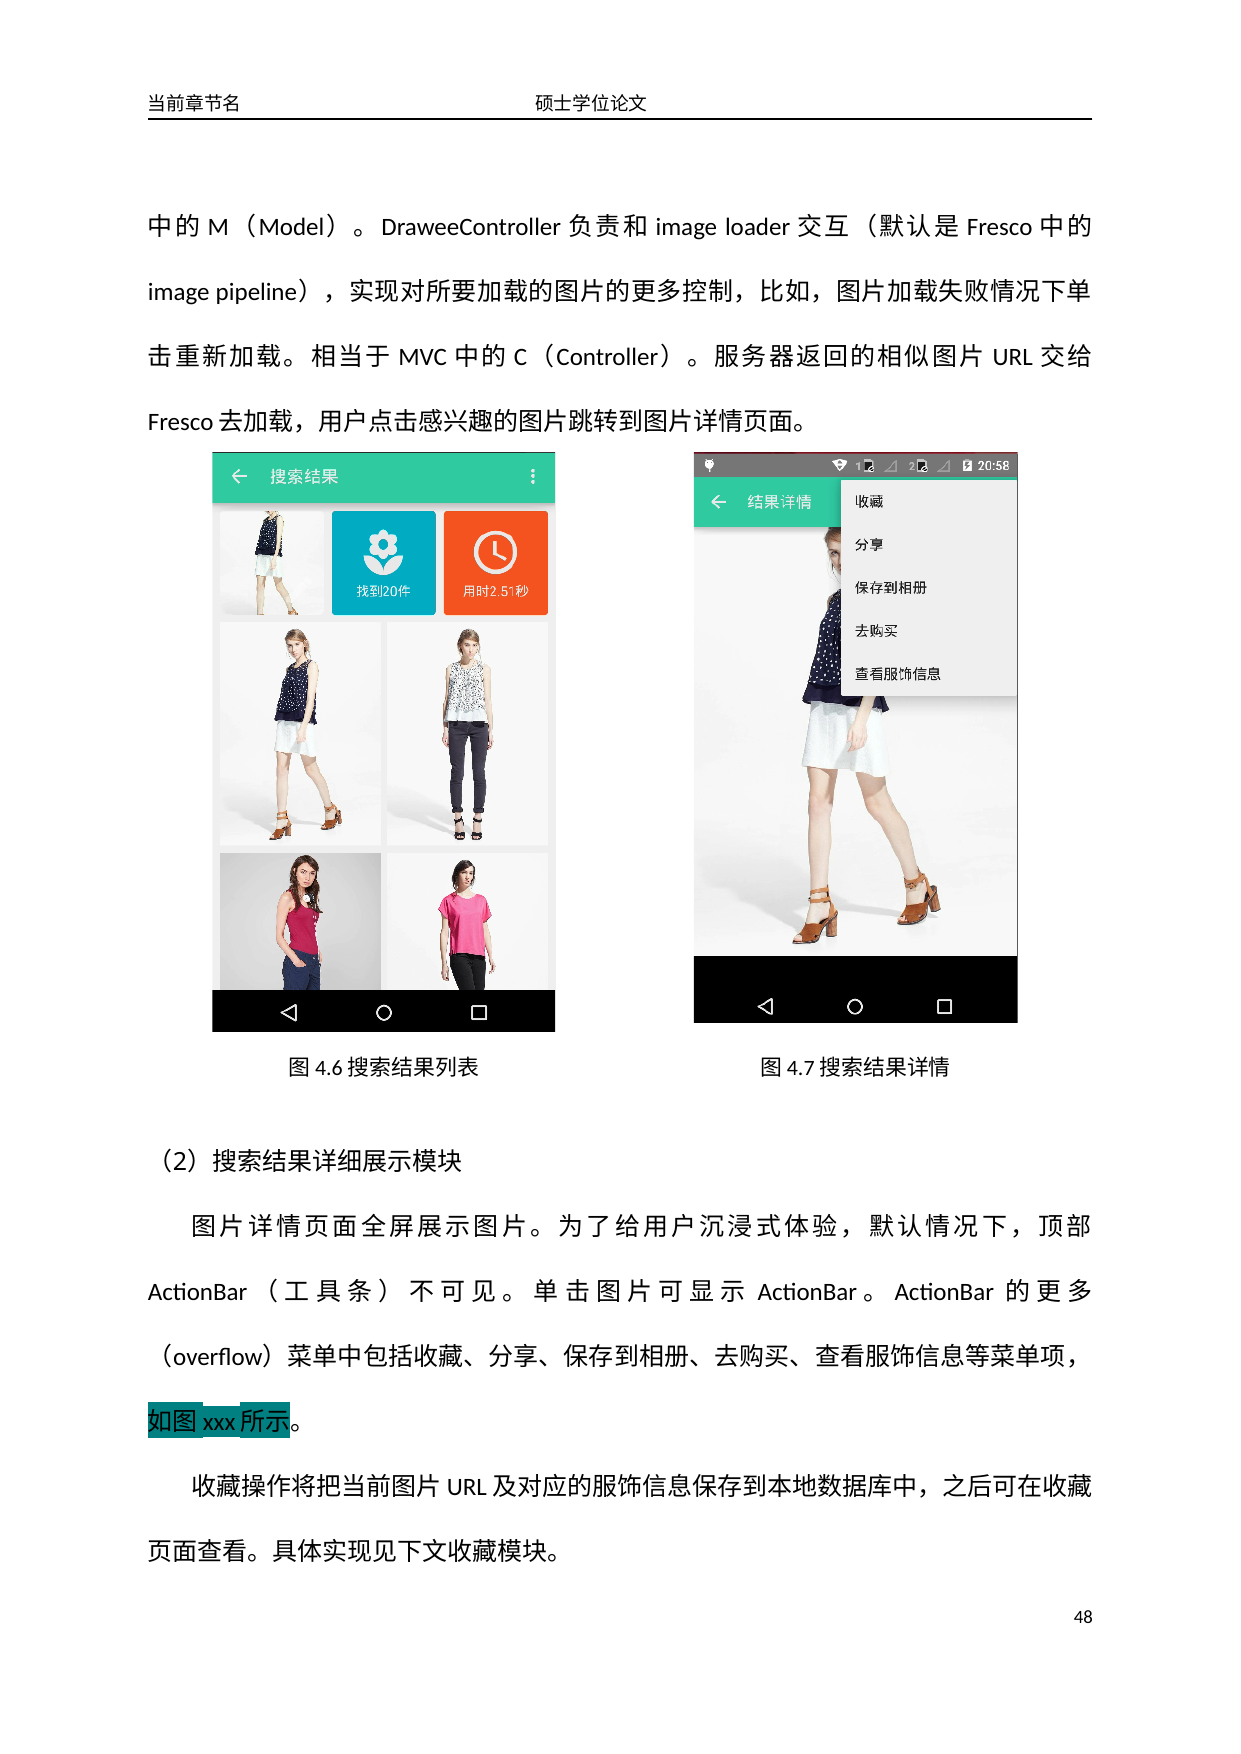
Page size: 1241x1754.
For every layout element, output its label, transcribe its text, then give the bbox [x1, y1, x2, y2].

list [148, 192, 1092, 452]
picture [212, 452, 556, 1032]
table_header [620, 452, 1091, 1050]
text 图片详情页面全屏展示图片。为了给用户沉浸式体验，默认情况下，顶部ActionBar（工具条）不可见。单击图片可显示ActionBar。ActionBar的更多（overflow）菜单中包括收藏、分享、保存到相册、去购买、查看服饰信息等菜单项，如图xxx所示。 [148, 1192, 1092, 1452]
table_cell 图4.7 搜索结果详情 [620, 1050, 1091, 1095]
table_cell 图4.6 搜索结果列表 [148, 1050, 619, 1095]
subtitle （2）搜索结果详细展示模块 [148, 1127, 1092, 1192]
text 收藏操作将把当前图片URL及对应的服饰信息保存到本地数据库中，之后可在收藏页面查看。具体实现见下文收藏模块。 [148, 1452, 1092, 1582]
table_header [148, 452, 619, 1050]
picture [693, 452, 1018, 1023]
